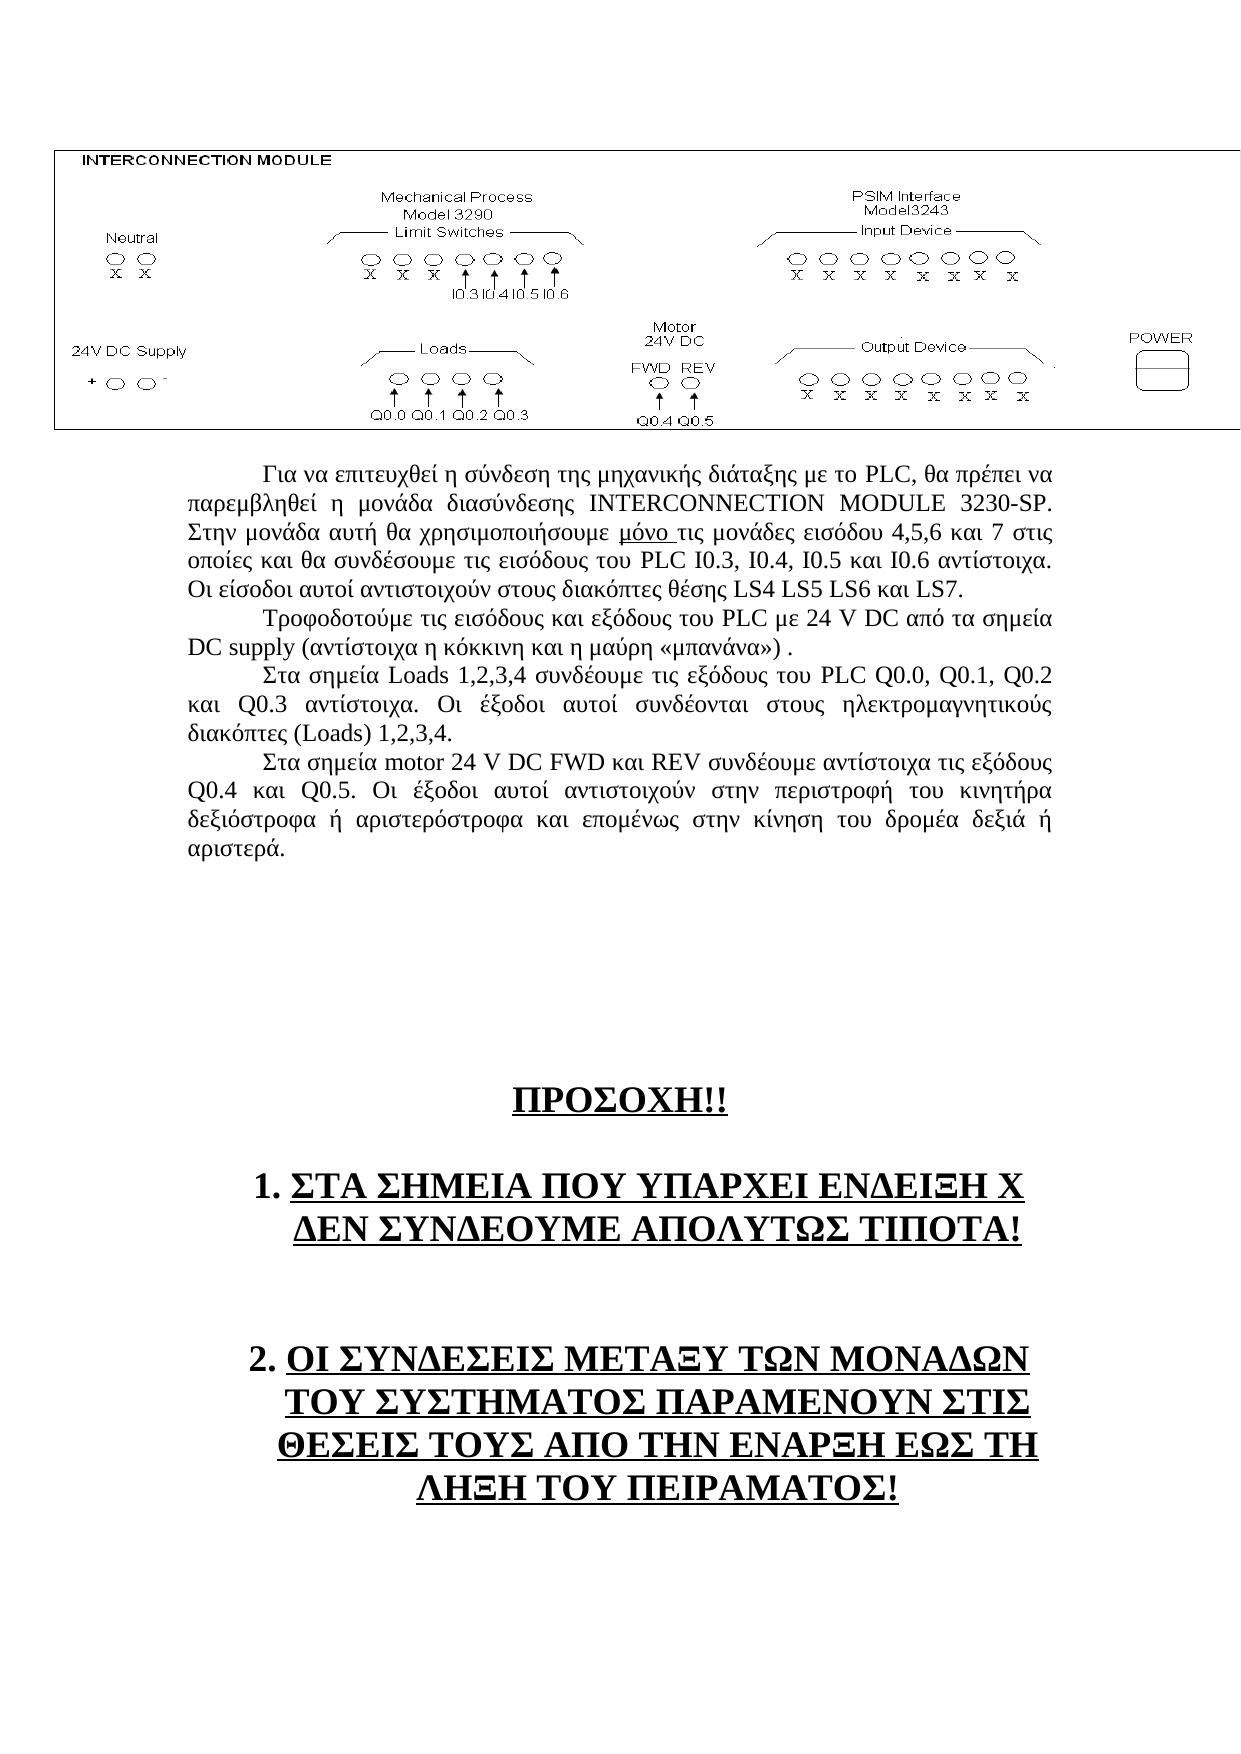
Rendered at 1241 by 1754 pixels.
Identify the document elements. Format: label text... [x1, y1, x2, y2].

text ΠΡΟΣΟΧΗ!! [187, 1077, 1053, 1120]
text Στα σημεία motor 24 V DC FWD και REV συνδέουμε αντίστοιχα τις εξόδους Q0.4 και Q0.5. Οι έξοδοι αυτοί αντιστοιχούν στην περιστροφή του κινητήρα δεξιόστροφα ή αριστερόστροφα και επομένως στην κίνηση του δρομέα δεξιά ή αριστερά. [187, 747, 1053, 862]
text Στα σημεία Loads 1,2,3,4 συνδέουμε τις εξόδους του PLC Q0.0, Q0.1, Q0.2 και Q0.3 αντίστοιχα. Οι έξοδοι αυτοί συνδέονται στους ηλεκτρομαγνητικούς διακόπτες (Loads) 1,2,3,4. [187, 660, 1053, 747]
picture [65, 151, 1197, 428]
list ΣΤΑ ΣΗΜΕΙΑ ΠΟΥ ΥΠΑΡΧΕΙ ΕΝΔΕΙΞΗ Χ ΔΕΝ ΣΥΝΔΕΟΥΜΕ ΑΠΟΛΥΤΩΣ ΤΙΠΟΤΑ! [225, 1163, 1053, 1250]
text Για να επιτευχθεί η σύνδεση της μηχανικής διάταξης με το PLC, θα πρέπει να παρεμβληθεί η μονάδα διασύνδεσης INTERCONNECTION MODULE 3230-SP. Στην μονάδα αυτή θα χρησιμοποιήσουμε μόνο τις μονάδες εισόδου 4,5,6 και 7 στις οποίες και θα συνδέσουμε τις εισόδους του PLC Ι0.3, Ι0.4, Ι0.5 και Ι0.6 αντίστοιχα. Οι είσοδοι αυτοί αντιστοιχούν στους διακόπτες θέσης LS4 LS5 LS6 και LS7. [187, 459, 1053, 603]
table_header [55, 151, 1240, 429]
text Τροφοδοτούμε τις εισόδους και εξόδους του PLC με 24 V DC από τα σημεία DC supply (αντίστοιχα η κόκκινη και η μαύρη «μπανάνα») . [187, 603, 1053, 660]
list ΟΙ ΣΥΝΔΕΣΕΙΣ ΜΕΤΑΞΥ ΤΩΝ ΜΟΝΑΔΩΝ ΤΟΥ ΣΥΣΤΗΜΑΤΟΣ ΠΑΡΑΜΕΝΟΥΝ ΣΤΙΣ ΘΕΣΕΙΣ ΤΟΥΣ ΑΠΟ ΤΗΝ ΕΝΑΡΞΗ ΕΩΣ ΤΗ ΛΗΞΗ ΤΟΥ ΠΕΙΡΑΜΑΤΟΣ! [225, 1336, 1053, 1508]
